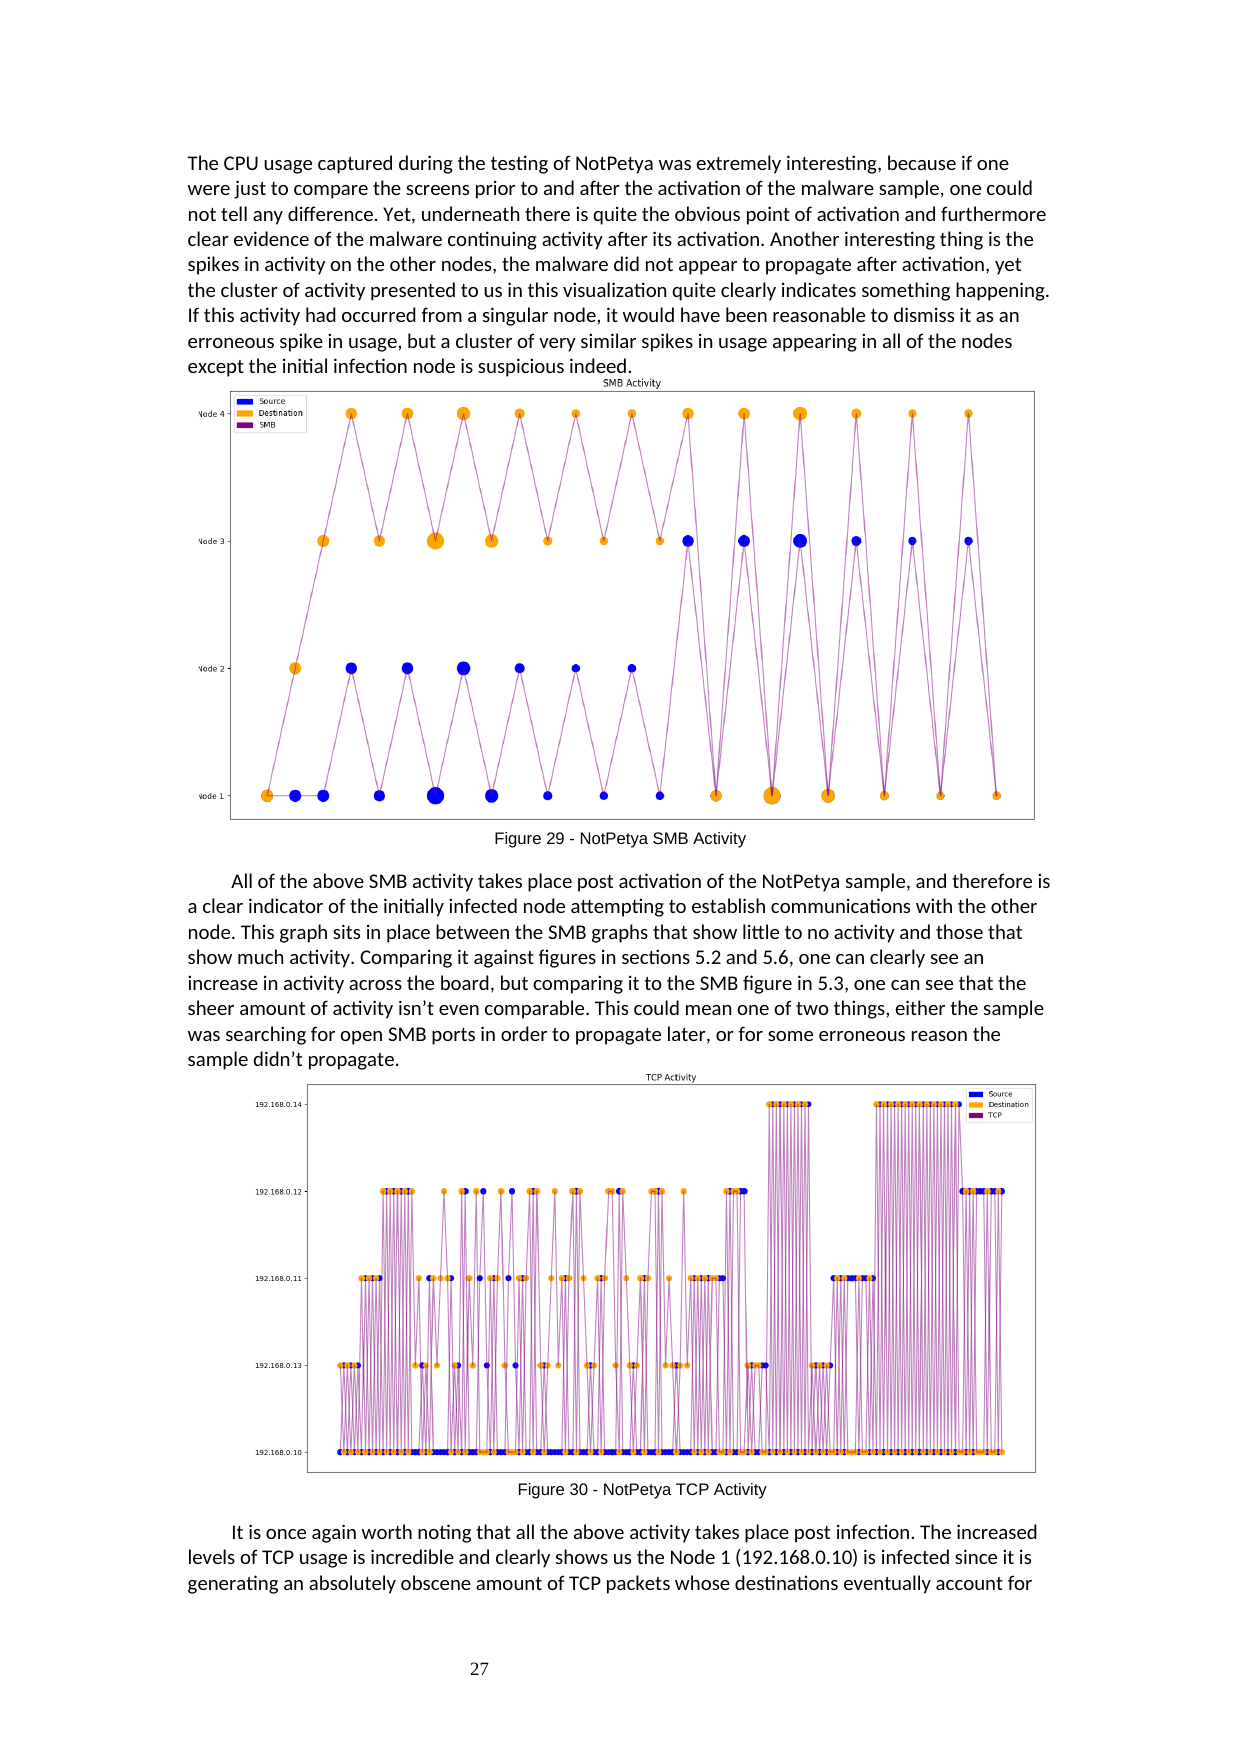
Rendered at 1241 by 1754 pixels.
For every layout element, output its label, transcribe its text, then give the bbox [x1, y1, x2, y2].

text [187, 1519, 1053, 1595]
picture [198, 378, 1042, 829]
text All of the above SMB activity takes place post activation of the NotPetya sample, and therefore is a clear indicator of the initially infected node attempting to establish communications with the other node. This graph sits in place between the SMB graphs that show little to no activity and those that show much activity. Comparing it against figures in sections 5.2 and 5.6, one can clearly see an increase in activity across the board, but comparing it to the SMB figure in 5.3, one can see that the sheer amount of activity isn’t even comparable. This could mean one of two things, either the sample was searching for open SMB ports in order to propagate later, or for some erroneous reason the sample didn’t propagate. [187, 868, 1053, 1072]
text Figure 30 - NotPetya TCP Activity [187, 1479, 1053, 1499]
text The CPU usage captured during the testing of NotPetya was extremely interesting, because if one were just to compare the screens prior to and after the activation of the malware sample, one could not tell any difference. Yet, underneath there is quite the obvious point of activation and furthermore clear evidence of the malware continuing activity after its activation. Another interesting thing is the spikes in activity on the other nodes, the malware did not appear to propagate after activation, yet the cluster of activity presented to us in this visualization quite clearly indicates something happening. If this activity had occurred from a singular node, it would have been reasonable to dismiss it as an erroneous spike in usage, but a cluster of very similar spikes in usage appearing in all of the nodes except the initial infection node is suspicious indeed. [187, 150, 1053, 379]
text Figure 29 - NotPetya SMB Activity [187, 829, 1053, 848]
picture [241, 1071, 1043, 1480]
